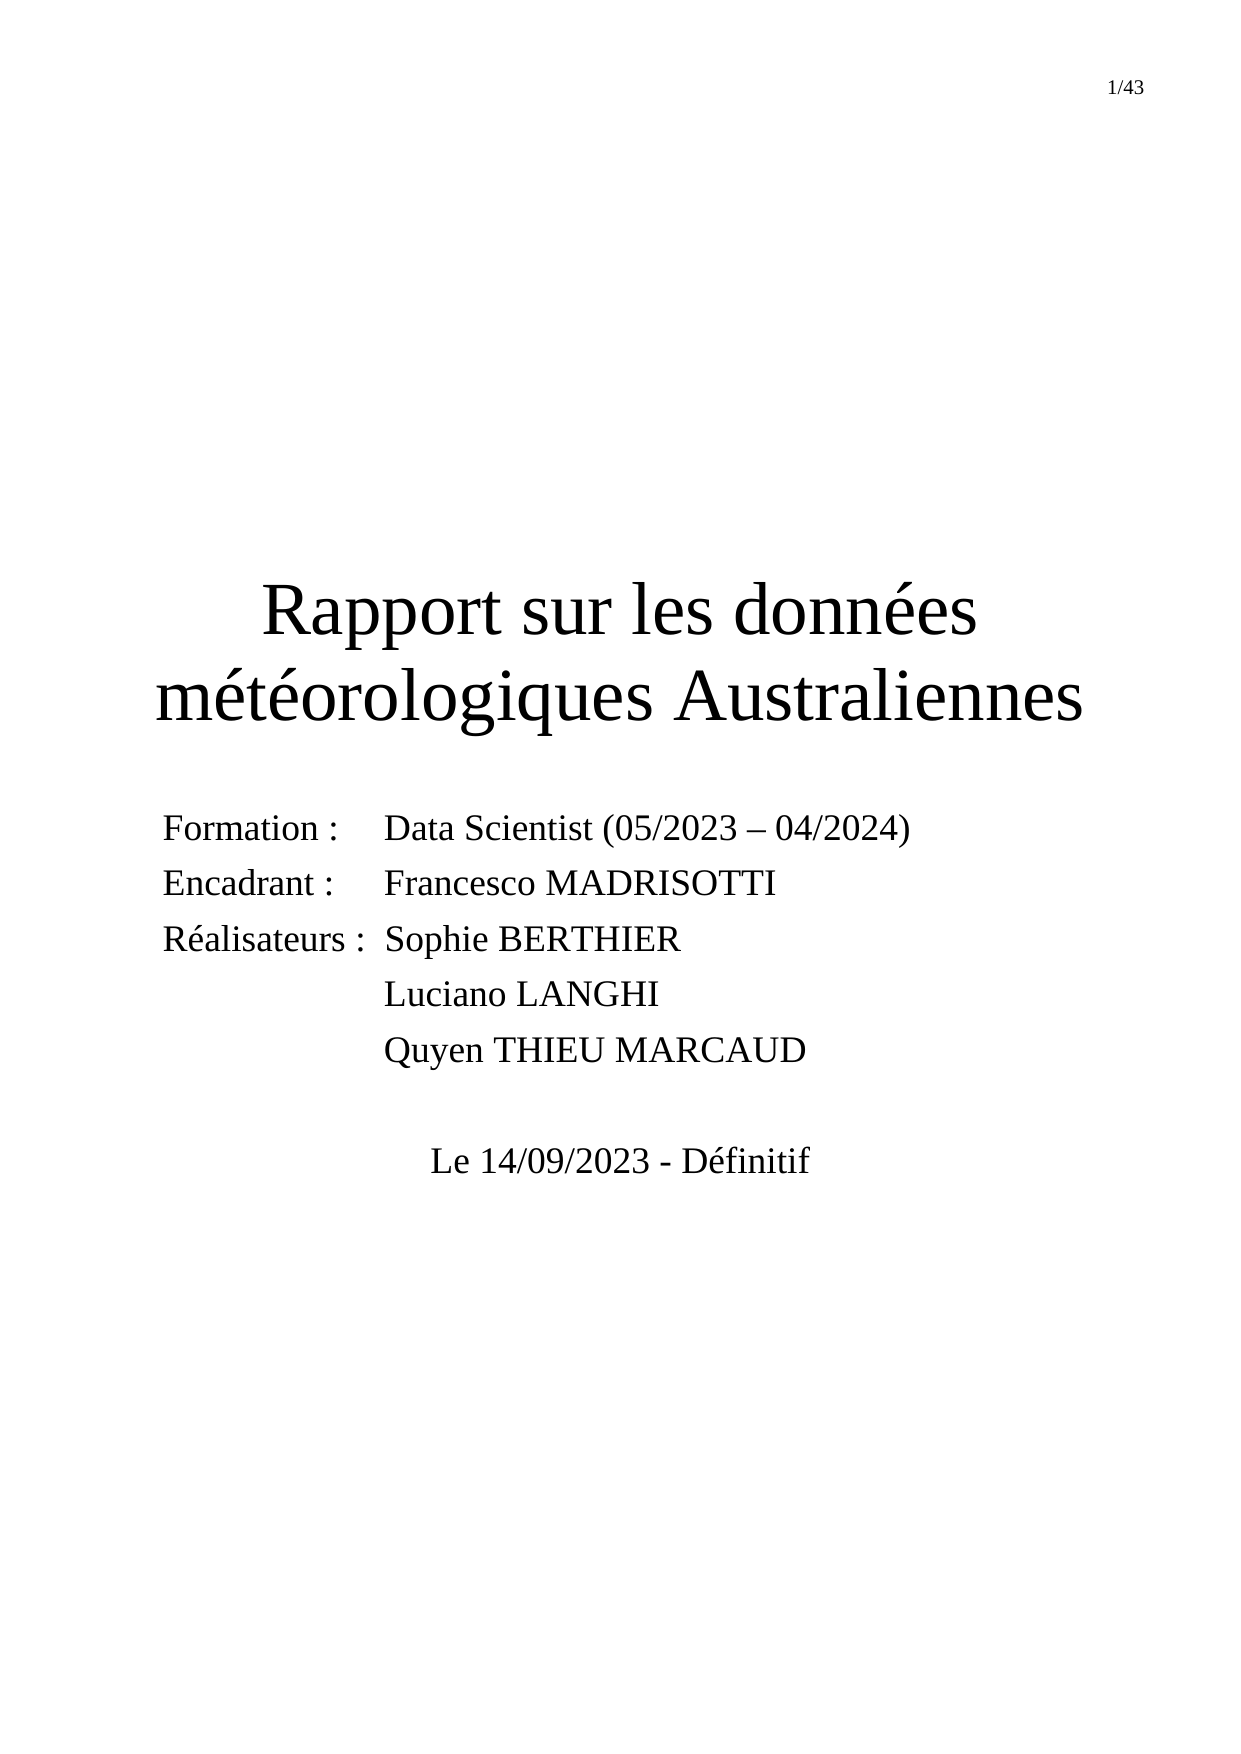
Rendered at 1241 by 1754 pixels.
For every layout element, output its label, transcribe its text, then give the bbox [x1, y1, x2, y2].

text Formation : Data Scientist (05/2023 – 04/2024) [89, 805, 1152, 848]
text Luciano LANGHI [89, 972, 1152, 1015]
text Réalisateurs : Sophie BERTHIER [89, 916, 1152, 959]
text Encadrant : Francesco MADRISOTTI [89, 861, 1152, 904]
text Rapport sur les données météorologiques Australiennes [89, 564, 1152, 737]
text Le 14/09/2023 - Définitif [89, 1139, 1152, 1182]
text Quyen THIEU MARCAUD [310, 1027, 1152, 1071]
